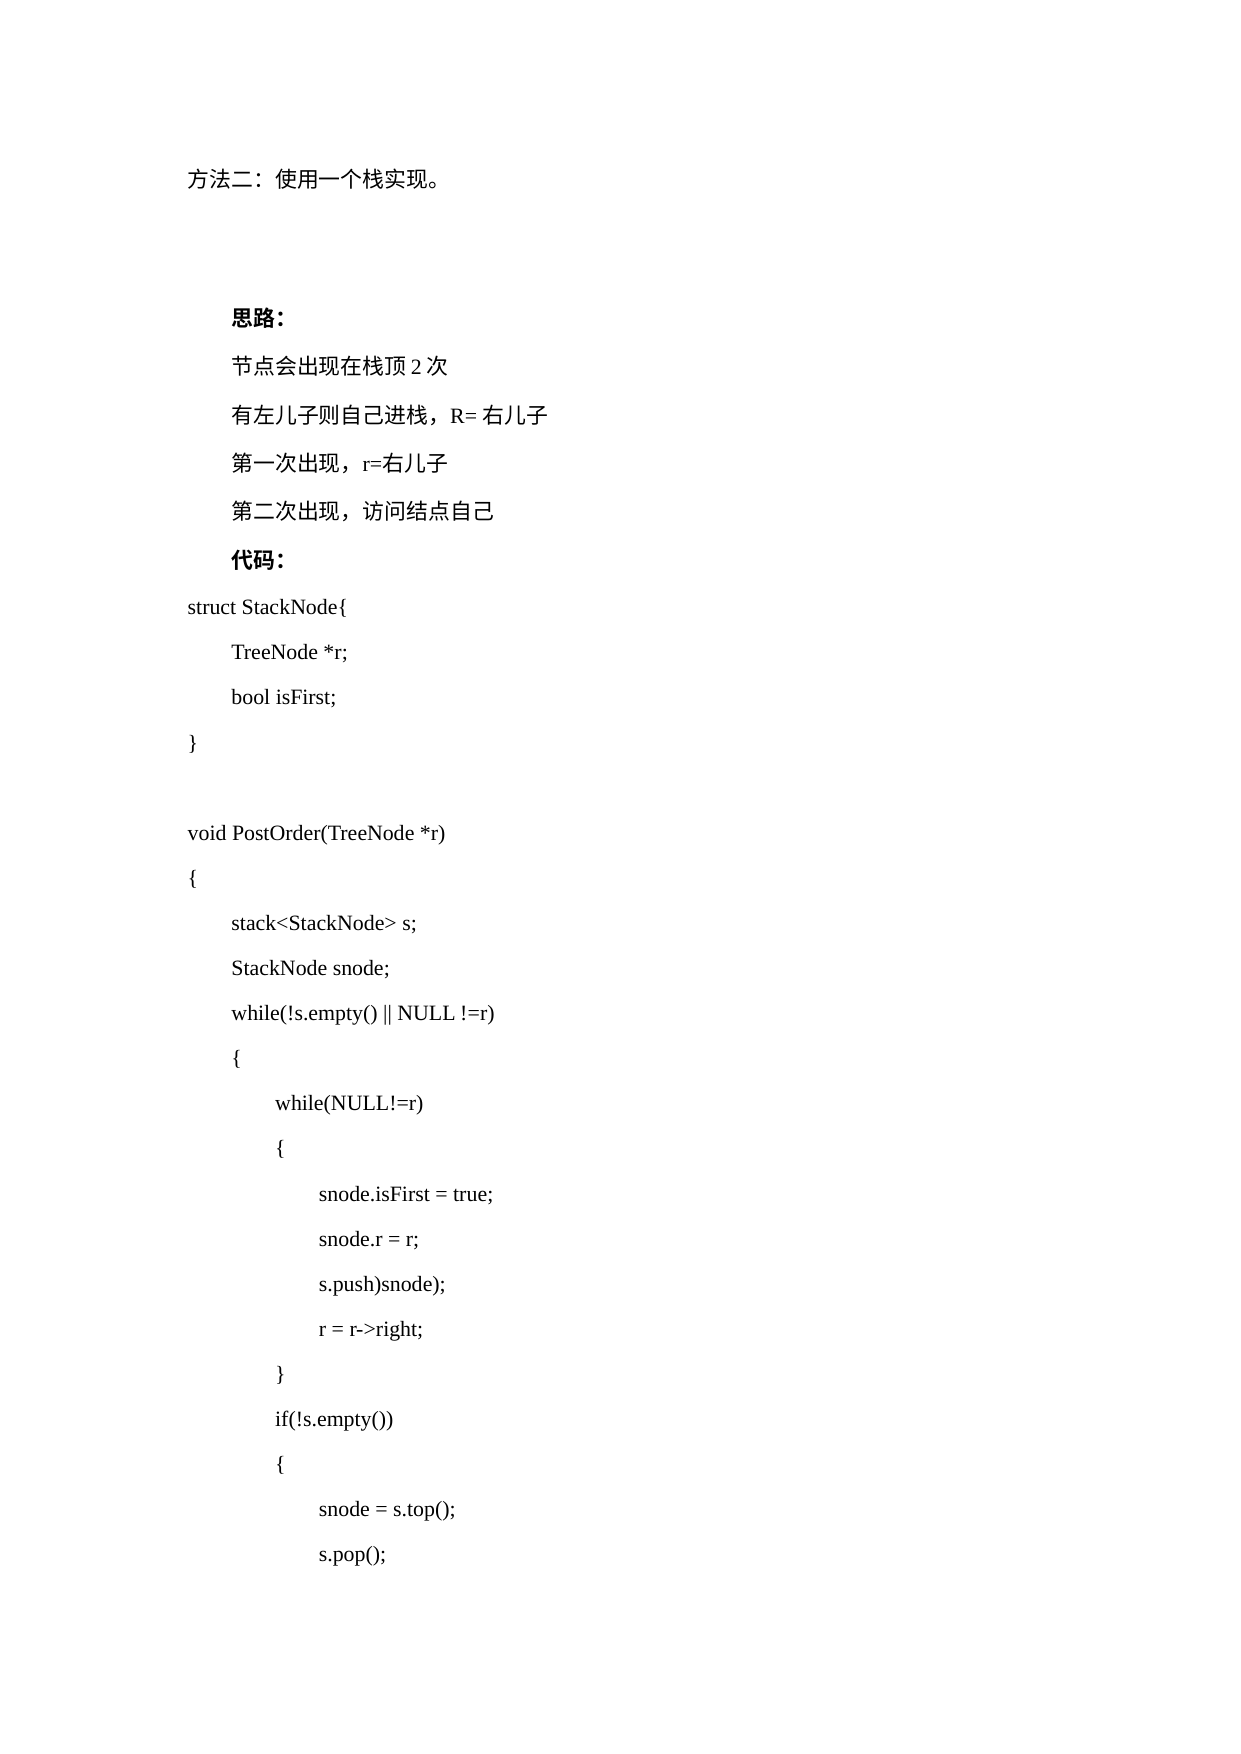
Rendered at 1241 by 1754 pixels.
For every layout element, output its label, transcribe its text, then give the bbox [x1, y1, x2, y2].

text while(NULL!=r) [187, 1087, 1053, 1119]
text snode = s.top(); [187, 1493, 1053, 1525]
text 思路： [187, 301, 1053, 333]
text bool isFirst; [187, 681, 1053, 713]
text 方法二：使用一个栈实现。 [187, 162, 1053, 194]
text void PostOrder(TreeNode *r) [187, 816, 1053, 848]
text s.pop(); [187, 1538, 1053, 1570]
text while(!s.empty() || NULL !=r) [187, 996, 1053, 1029]
text snode.r = r; [187, 1222, 1053, 1254]
text 代码： [187, 542, 1053, 575]
text snode.isFirst = true; [187, 1177, 1053, 1209]
text s.push)snode); [187, 1267, 1053, 1299]
text 第一次出现，r=右儿子 [187, 446, 1053, 478]
text { [187, 1042, 1053, 1074]
text if(!s.empty()) [187, 1402, 1053, 1435]
text StackNode snode; [187, 951, 1053, 984]
text 第二次出现，访问结点自己 [187, 494, 1053, 526]
text } [187, 726, 1053, 758]
text TreeNode *r; [187, 636, 1053, 668]
text 有左儿子则自己进栈，R= 右儿子 [187, 397, 1053, 430]
text { [187, 1132, 1053, 1164]
text stack<StackNode> s; [187, 906, 1053, 939]
text struct StackNode{ [187, 591, 1053, 623]
text r = r->right; [187, 1312, 1053, 1345]
text { [187, 1447, 1053, 1480]
text 节点会出现在栈顶2次 [187, 349, 1053, 381]
text } [187, 1357, 1053, 1390]
text { [187, 861, 1053, 894]
